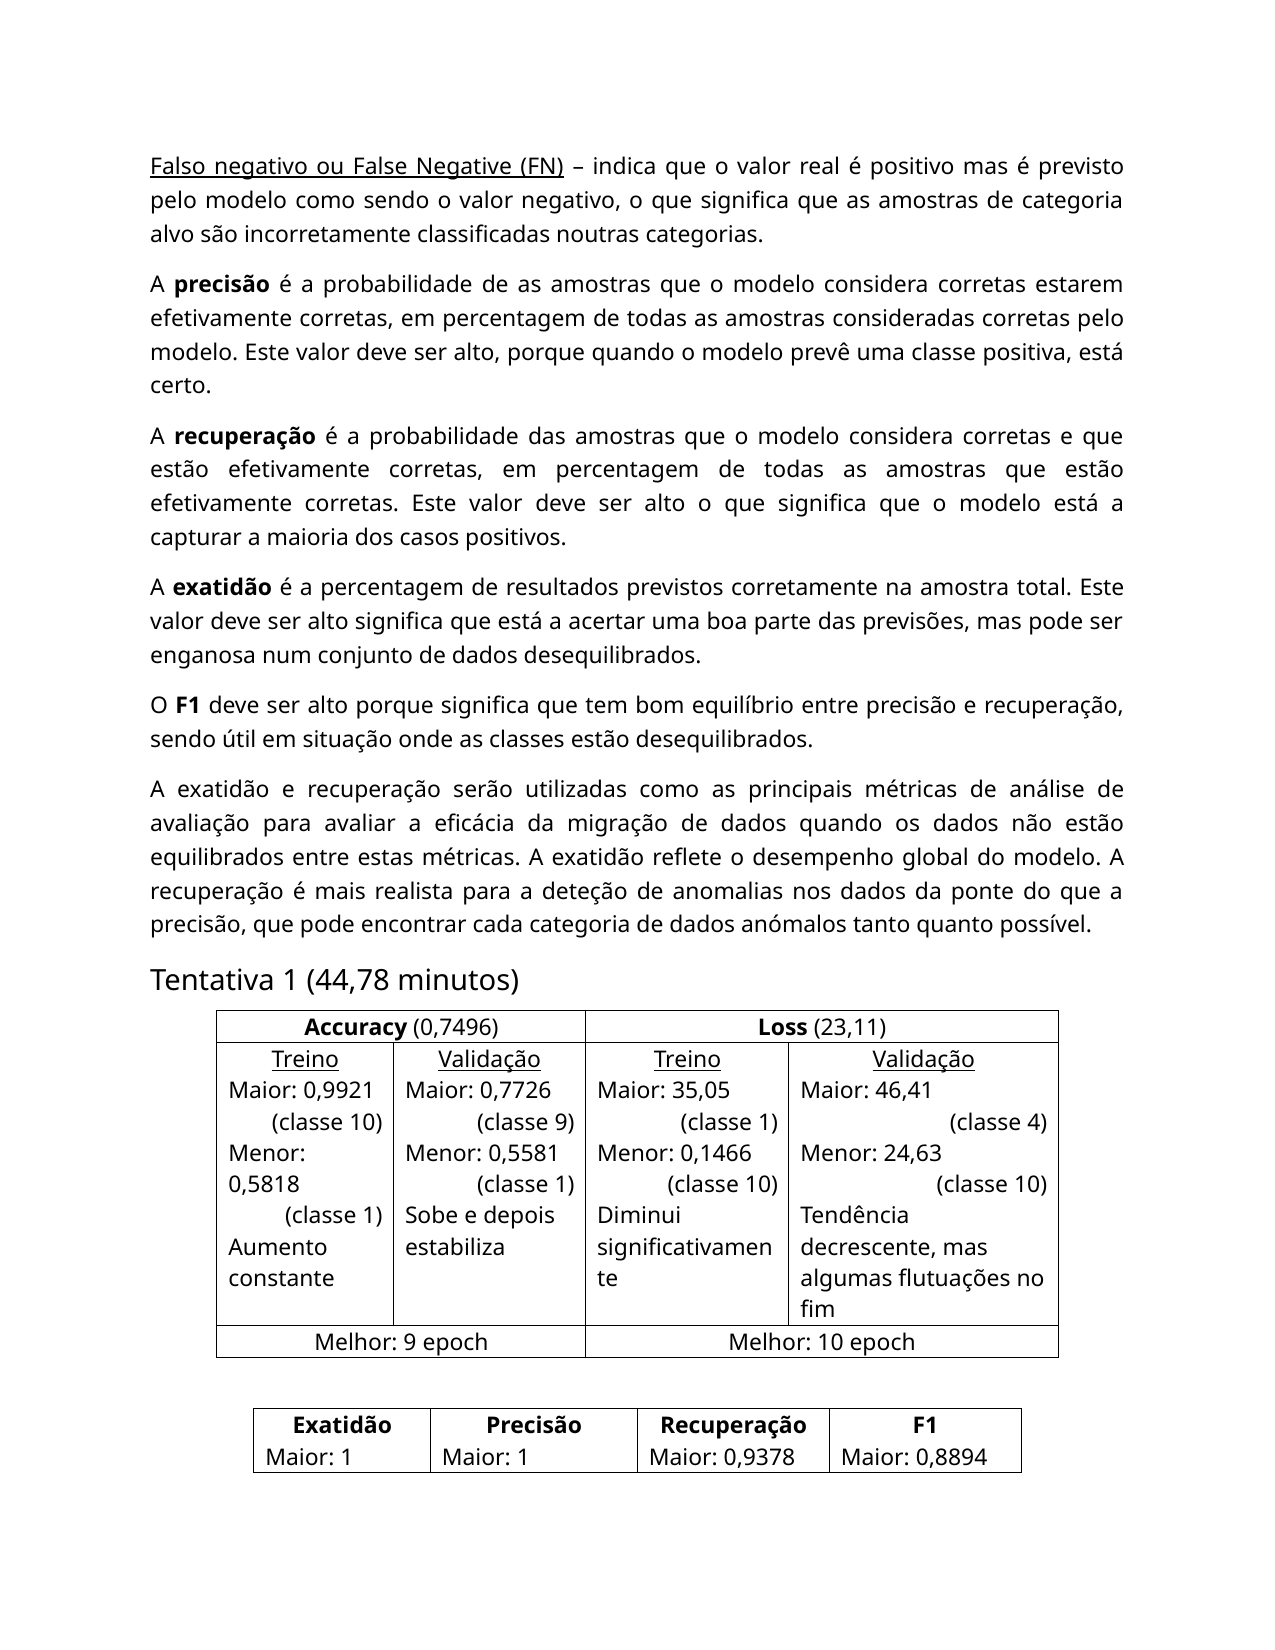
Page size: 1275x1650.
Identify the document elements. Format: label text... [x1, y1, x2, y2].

table_cell Validação Maior: 0,7726 (classe 9) Menor: 0,5581 (classe 1) Sobe e depois estabiliza [394, 1043, 585, 1324]
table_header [638, 1409, 829, 1472]
text A recuperação é a probabilidade das amostras que o modelo considera corretas e que estão efetivamente corretas, em percentagem de todas as amostras que estão efetivamente corretas. Este valor deve ser alto o que significa que o modelo está a capturar a maioria dos casos positivos. [150, 419, 1125, 552]
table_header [830, 1409, 1021, 1472]
text O F1 deve ser alto porque significa que tem bom equilíbrio entre precisão e recuperação, sendo útil em situação onde as classes estão desequilibrados. [150, 689, 1125, 754]
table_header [431, 1409, 637, 1472]
table_header Loss (23,11) [586, 1011, 1058, 1042]
table_cell Treino Maior: 35,05 (classe 1) Menor: 0,1466 (classe 10) Diminui significativamente [586, 1043, 788, 1324]
table_cell Melhor: 10 epoch [586, 1326, 1058, 1357]
subtitle Tentativa 1 (44,78 minutos) [150, 959, 1125, 998]
table_cell Treino Maior: 0,9921 (classe 10) Menor: 0,5818 (classe 1) Aumento constante [217, 1043, 393, 1324]
text Falso negativo ou False Negative (FN) – indica que o valor real é positivo mas é previsto pelo modelo como sendo o valor negativo, o que significa que as amostras de categoria alvo são incorretamente classificadas noutras categorias. [150, 150, 1125, 249]
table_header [254, 1409, 430, 1472]
text A exatidão é a percentagem de resultados previstos corretamente na amostra total. Este valor deve ser alto significa que está a acertar uma boa parte das previsões, mas pode ser enganosa num conjunto de dados desequilibrados. [150, 571, 1125, 670]
text A precisão é a probabilidade de as amostras que o modelo considera corretas estarem efetivamente corretas, em percentagem de todas as amostras consideradas corretas pelo modelo. Este valor deve ser alto, porque quando o modelo prevê uma classe positiva, está certo. [150, 268, 1125, 400]
table_cell Validação Maior: 46,41 (classe 4) Menor: 24,63 (classe 10) Tendência decrescente, mas algumas flutuações no fim [789, 1043, 1058, 1324]
table_header Accuracy (0,7496) [217, 1011, 585, 1042]
text A exatidão e recuperação serão utilizadas como as principais métricas de análise de avaliação para avaliar a eficácia da migração de dados quando os dados não estão equilibrados entre estas métricas. A exatidão reflete o desempenho global do modelo. A recuperação é mais realista para a deteção de anomalias nos dados da ponte do que a precisão, que pode encontrar cada categoria de dados anómalos tanto quanto possível. [150, 773, 1125, 939]
table_cell Melhor: 9 epoch [217, 1326, 585, 1357]
